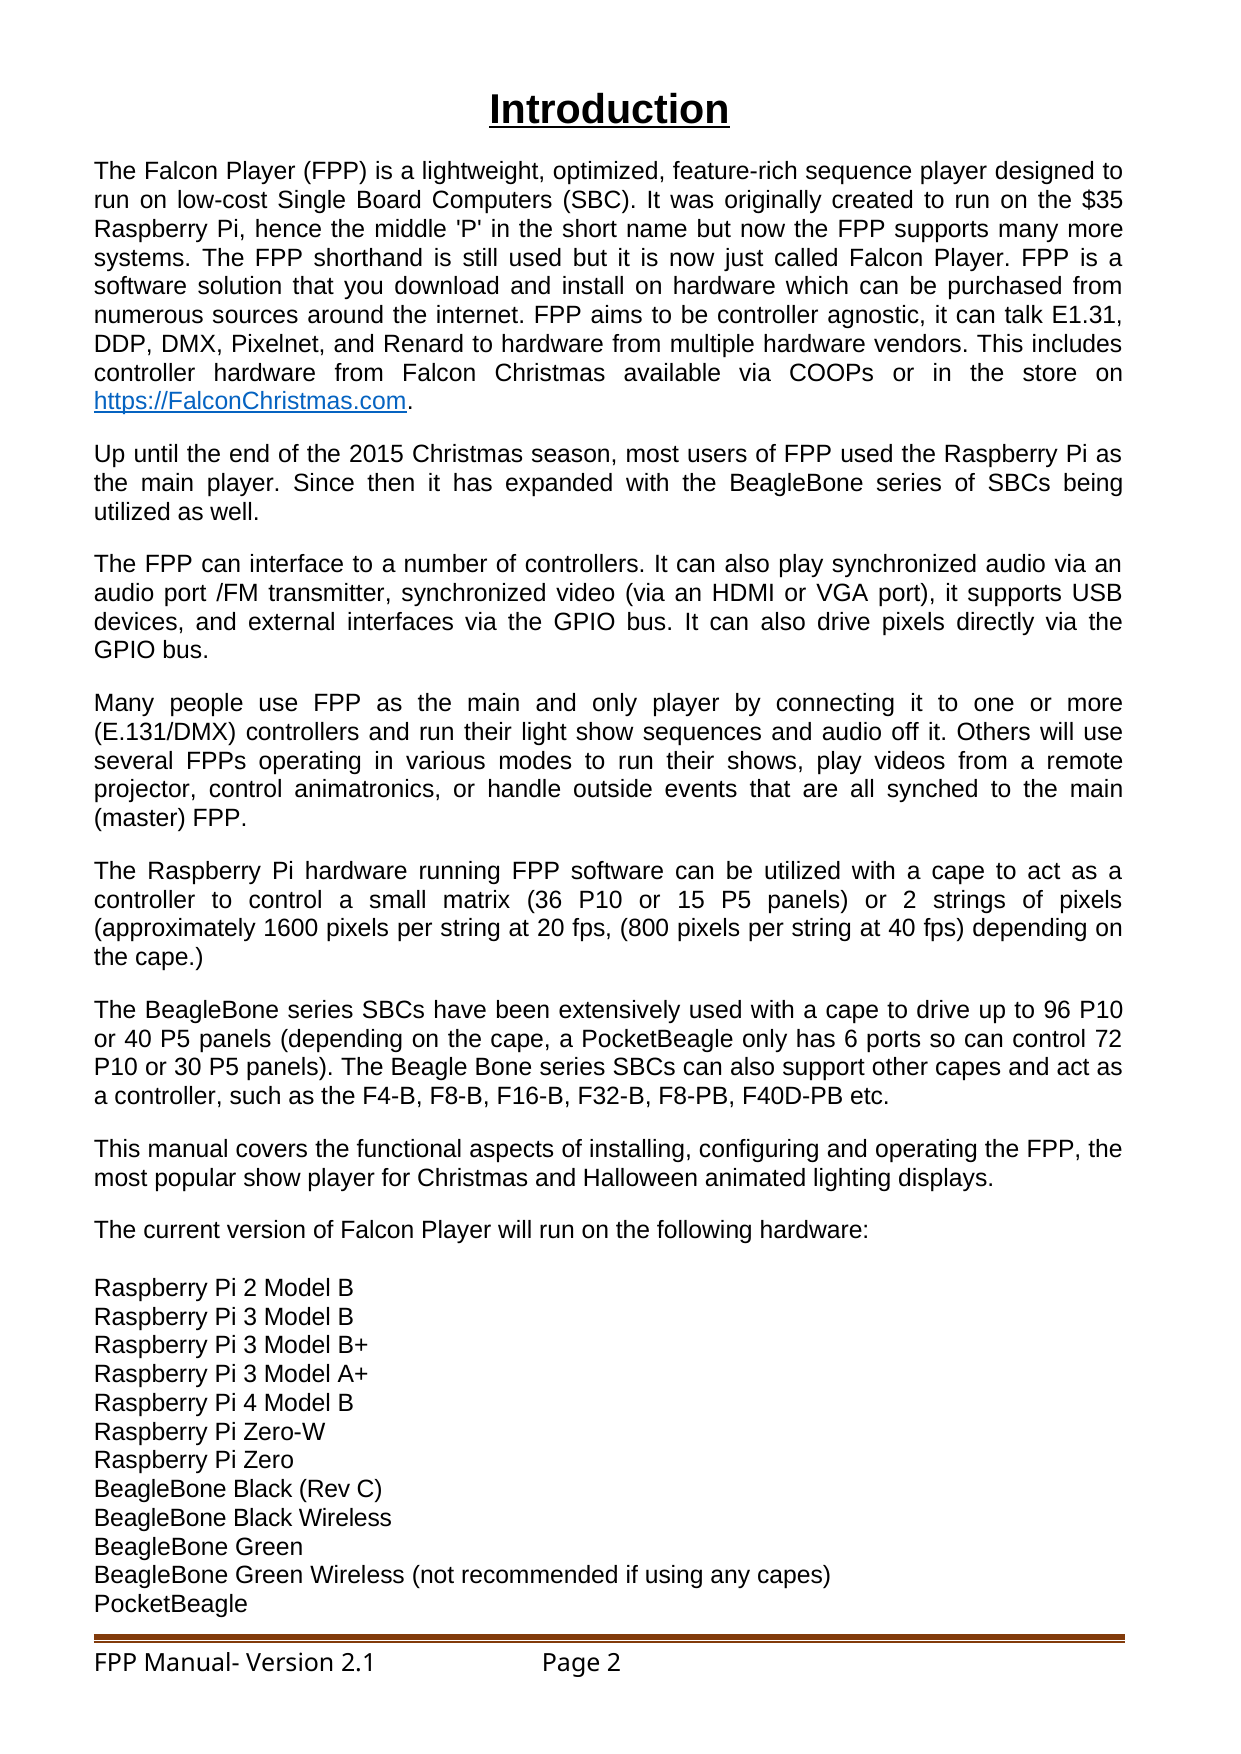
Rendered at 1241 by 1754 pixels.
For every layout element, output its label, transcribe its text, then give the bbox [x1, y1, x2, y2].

text BeagleBone Black Wireless [94, 1503, 1125, 1531]
text Raspberry Pi 3 Model A+ [94, 1359, 1125, 1388]
text The FPP can interface to a number of controllers. It can also play synchronized audio via an audio port /FM transmitter, synchronized video (via an HDMI or VGA port), it supports USB devices, and external interfaces via the GPIO bus. It can also drive pixels directly via the GPIO bus. [94, 549, 1125, 664]
subtitle Introduction [94, 84, 1125, 132]
text The Raspberry Pi hardware running FPP software can be utilized with a cape to act as a controller to control a small matrix (36 P10 or 15 P5 panels) or 2 strings of pixels (approximately 1600 pixels per string at 20 fps, (800 pixels per string at 40 fps) depending on the cape.) [94, 856, 1125, 971]
text BeagleBone Green Wireless (not recommended if using any capes) [94, 1560, 1125, 1589]
text Up until the end of the 2015 Christmas season, most users of FPP used the Raspberry Pi as the main player. Since then it has expanded with the BeagleBone series of SBCs being utilized as well. [94, 439, 1125, 525]
text Raspberry Pi Zero-W [94, 1416, 1125, 1445]
text The current version of Falcon Player will run on the following hardware: [94, 1215, 1125, 1244]
text BeagleBone Black (Rev C) [94, 1474, 1125, 1503]
text The BeagleBone series SBCs have been extensively used with a cape to drive up to 96 P10 or 40 P5 panels (depending on the cape, a PocketBeagle only has 6 ports so can control 72 P10 or 30 P5 panels). The Beagle Bone series SBCs can also support other capes and act as a controller, such as the F4-B, F8-B, F16-B, F32-B, F8-PB, F40D-PB etc. [94, 995, 1125, 1110]
text Raspberry Pi 3 Model B+ [94, 1330, 1125, 1359]
text Raspberry Pi 3 Model B [94, 1301, 1125, 1330]
text Raspberry Pi Zero [94, 1445, 1125, 1474]
text Many people use FPP as the main and only player by connecting it to one or more (E.131/DMX) controllers and run their light show sequences and audio off it. Others will use several FPPs operating in various modes to run their shows, play videos from a remote projector, control animatronics, or handle outside events that are all synched to the main (master) FPP. [94, 688, 1125, 832]
text The Falcon Player (FPP) is a lightweight, optimized, feature-rich sequence player designed to run on low-cost Single Board Computers (SBC). It was originally created to run on the $35 Raspberry Pi, hence the middle 'P' in the short name but now the FPP supports many more systems. The FPP shorthand is still used but it is now just called Falcon Player. FPP is a software solution that you download and install on hardware which can be purchased from numerous sources around the internet. FPP aims to be controller agnostic, it can talk E1.31, DDP, DMX, Pixelnet, and Renard to hardware from multiple hardware vendors. This includes controller hardware from Falcon Christmas available via COOPs or in the store on https://FalconChristmas.com. [94, 156, 1125, 415]
text Raspberry Pi 2 Model B [94, 1273, 1125, 1301]
text Raspberry Pi 4 Model B [94, 1388, 1125, 1416]
text BeagleBone Green [94, 1531, 1125, 1560]
text This manual covers the functional aspects of installing, configuring and operating the FPP, the most popular show player for Christmas and Halloween animated lighting displays. [94, 1134, 1125, 1191]
text PocketBeagle [94, 1589, 1125, 1618]
